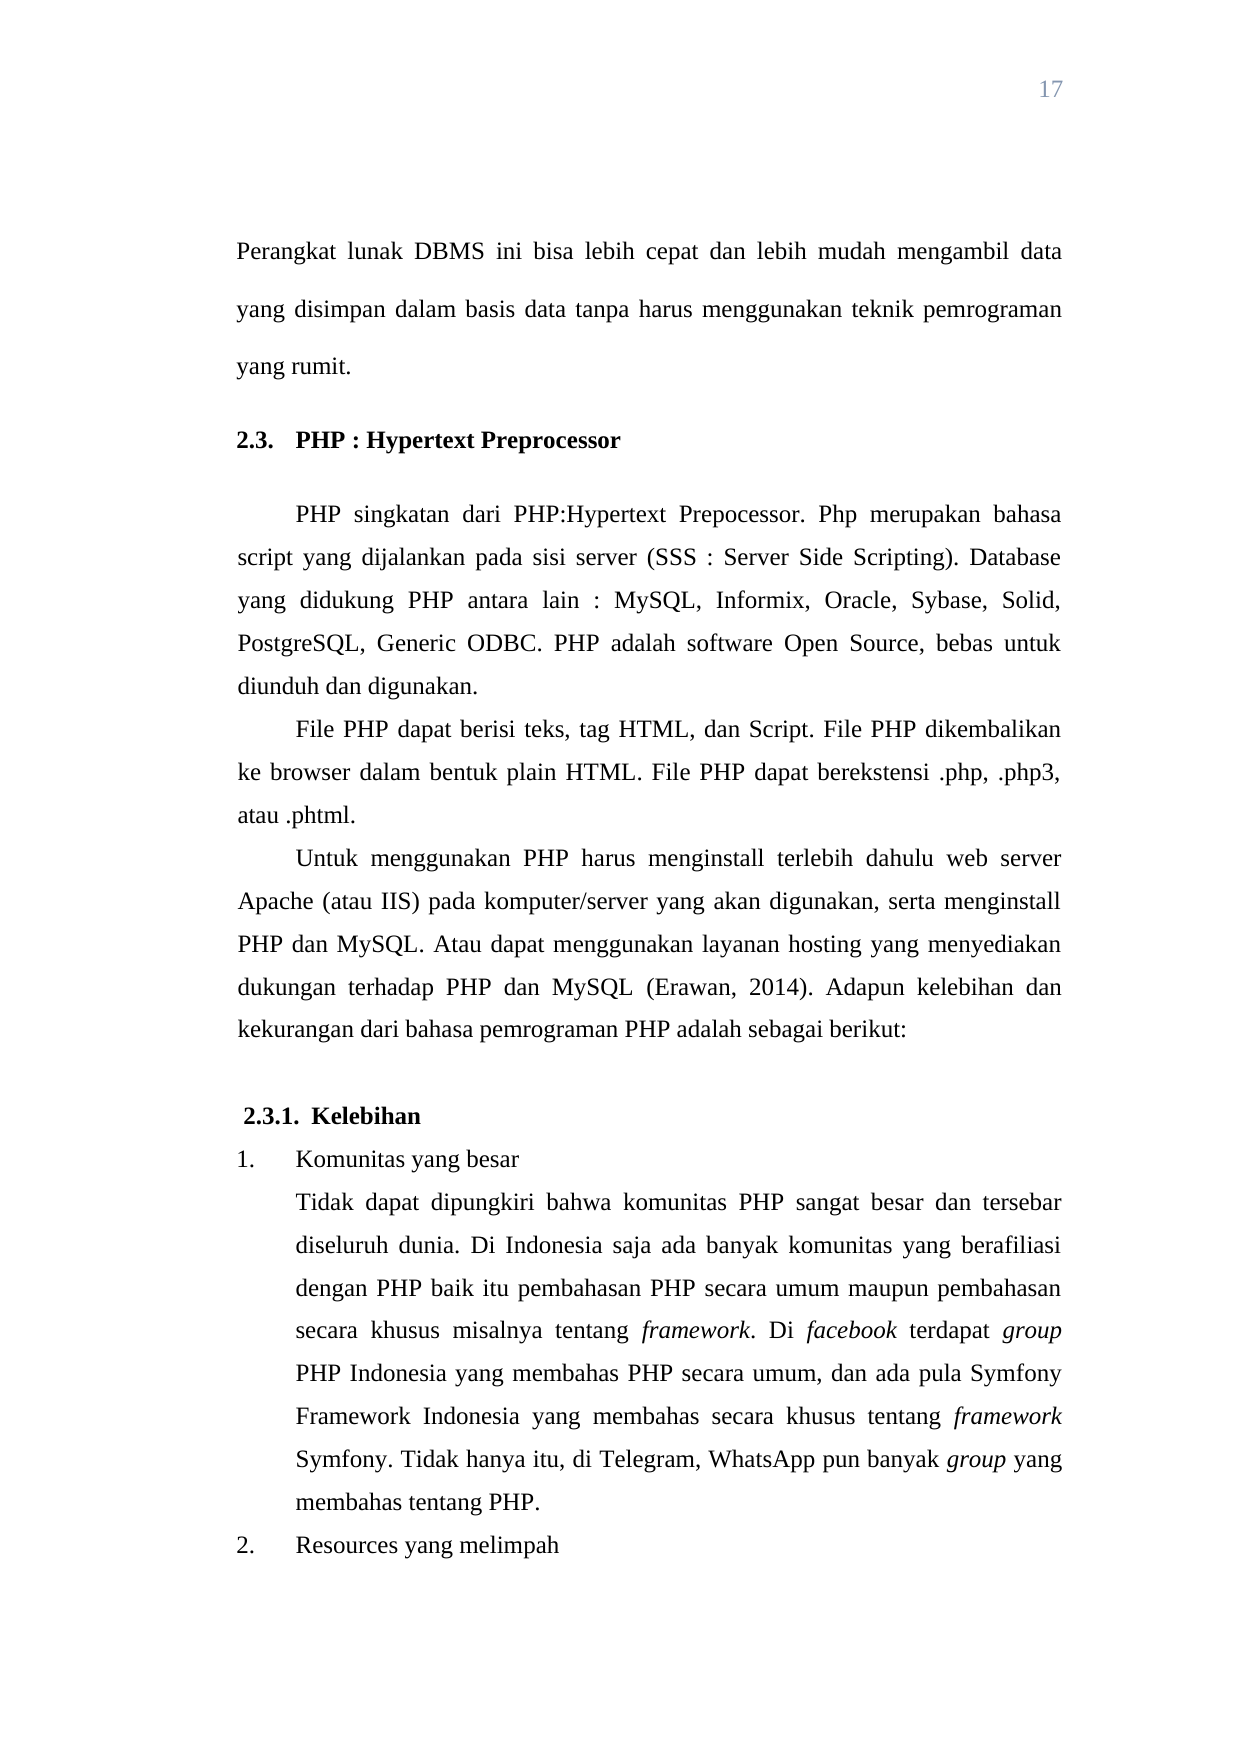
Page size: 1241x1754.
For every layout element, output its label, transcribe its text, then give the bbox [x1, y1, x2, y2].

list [236, 236, 1063, 380]
list Kelebihan [243, 1101, 1062, 1130]
text Untuk menggunakan PHP harus menginstall terlebih dahulu web server Apache (atau IIS) pada komputer/server yang akan digunakan, serta menginstall PHP dan MySQL. Atau dapat menggunakan layanan hosting yang menyediakan dukungan terhadap PHP dan MySQL . Adapun kelebihan dan kekurangan dari bahasa pemrograman PHP adalah sebagai berikut: [237, 843, 1062, 1043]
list Komunitas yang besar [236, 1144, 1062, 1173]
text Tidak dapat dipungkiri bahwa komunitas PHP sangat besar dan tersebar diseluruh dunia. Di Indonesia saja ada banyak komunitas yang berafiliasi dengan PHP baik itu pembahasan PHP secara umum maupun pembahasan secara khusus misalnya tentang framework. Di facebook terdapat group PHP Indonesia yang membahas PHP secara umum, dan ada pula Symfony Framework Indonesia yang membahas secara khusus tentang framework Symfony. Tidak hanya itu, di Telegram, WhatsApp pun banyak group yang membahas tentang PHP. [295, 1187, 1062, 1516]
text File PHP dapat berisi teks, tag HTML, dan Script. File PHP dikembalikan ke browser dalam bentuk plain HTML. File PHP dapat berekstensi .php, .php3, atau .phtml. [237, 714, 1062, 828]
list Resources yang melimpah [236, 1530, 1062, 1559]
subtitle PHP : Hypertext Preprocessor [236, 425, 1063, 454]
text PHP singkatan dari PHP:Hypertext Prepocessor. Php merupakan bahasa script yang dijalankan pada sisi server (SSS : Server Side Scripting). Database yang didukung PHP antara lain : MySQL, Informix, Oracle, Sybase, Solid, PostgreSQL, Generic ODBC. PHP adalah software Open Source, bebas untuk diunduh dan digunakan. [237, 499, 1062, 699]
